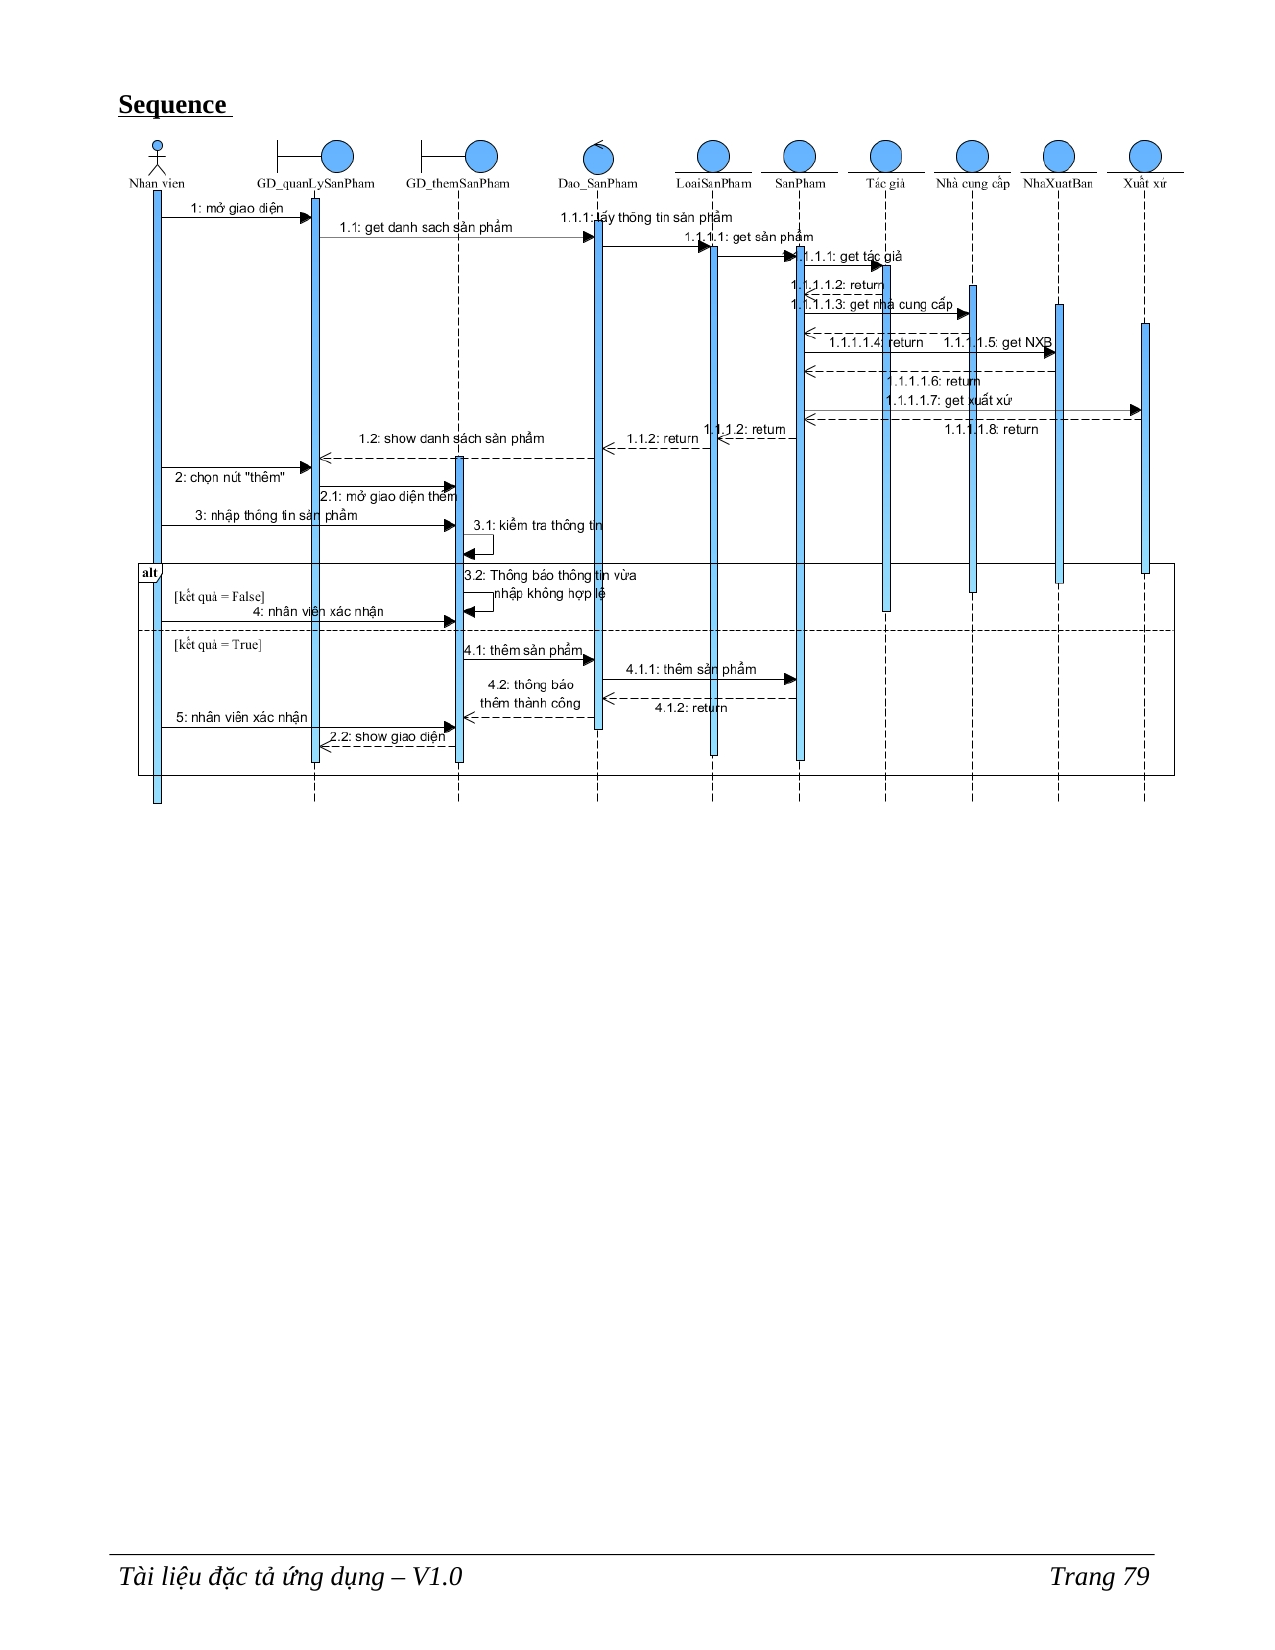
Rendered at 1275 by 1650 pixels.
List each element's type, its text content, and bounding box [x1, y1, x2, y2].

text Sequence [118, 89, 1186, 120]
picture [118, 138, 1187, 807]
